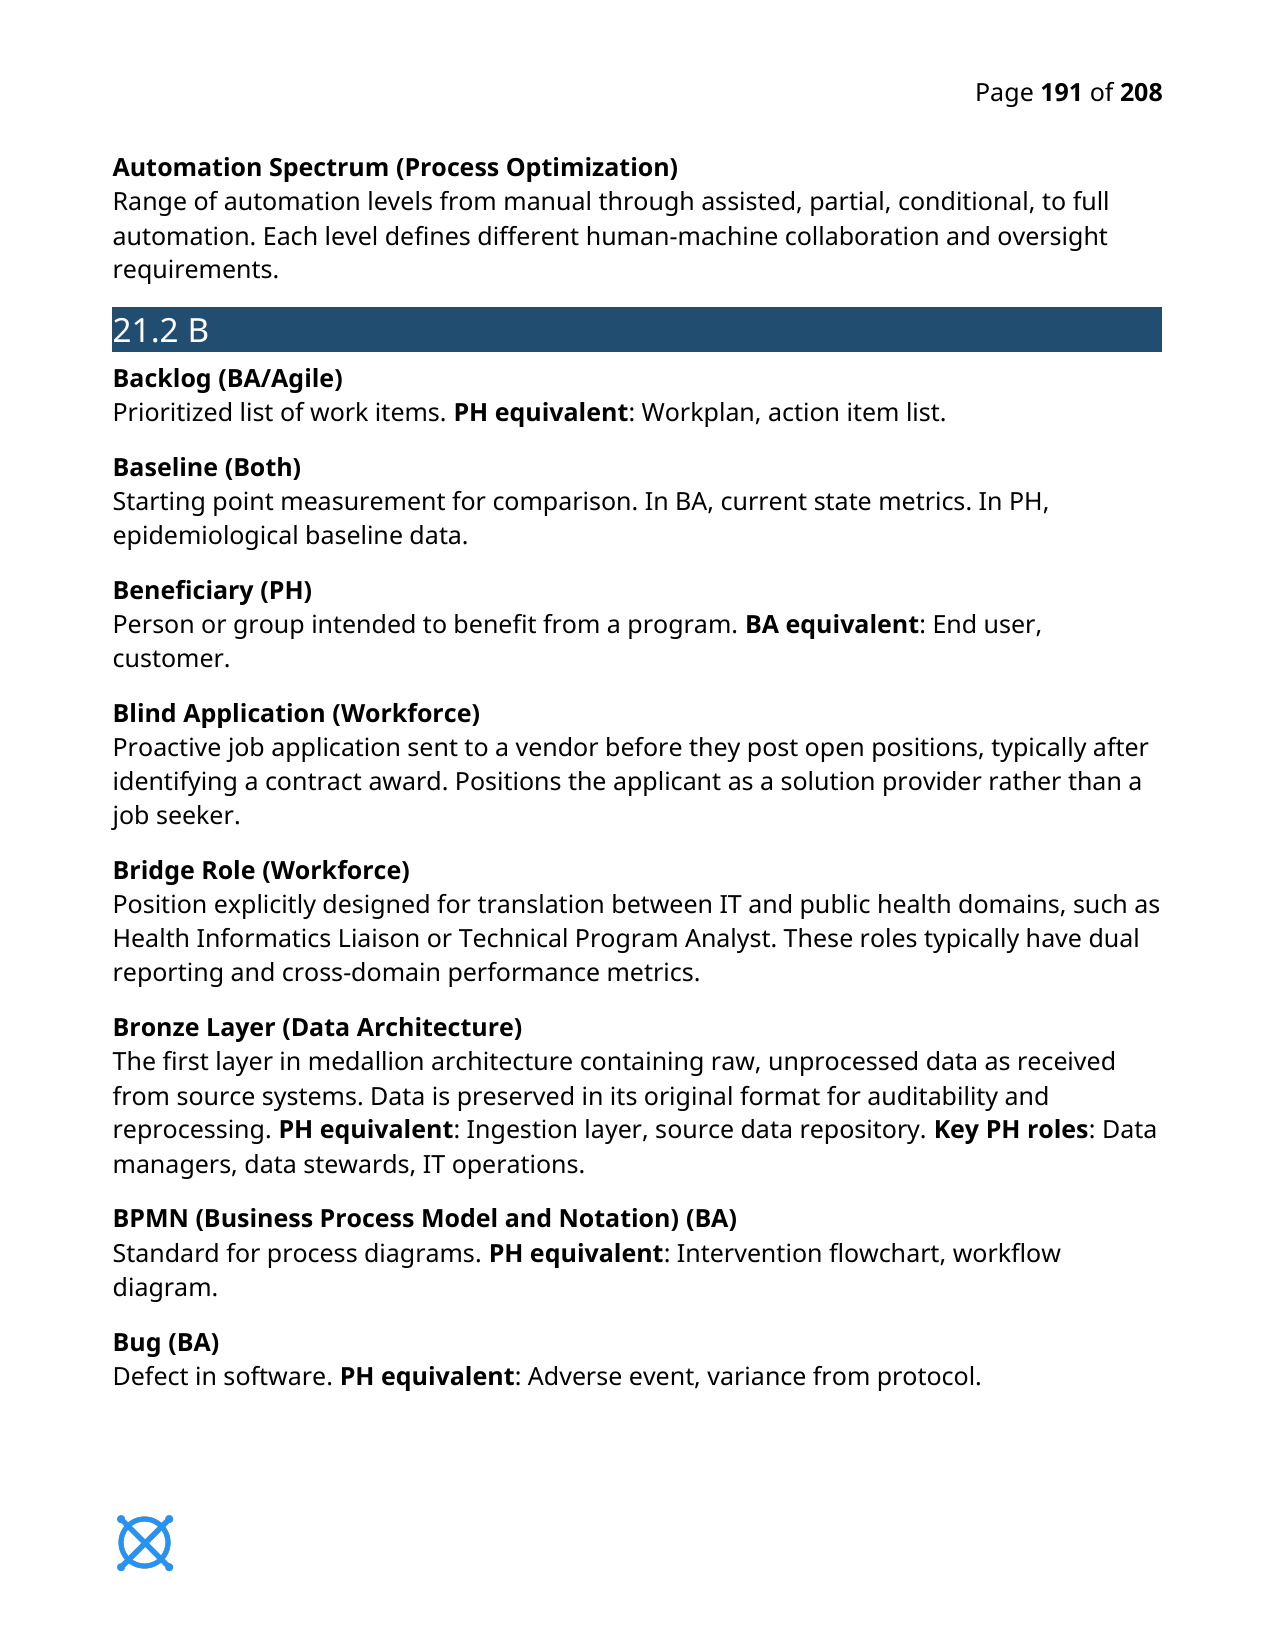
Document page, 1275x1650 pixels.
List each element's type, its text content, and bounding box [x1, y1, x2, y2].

text Defect in software. PH equivalent: Adverse event, variance from protocol. [112, 1358, 1162, 1392]
text Bronze Layer (Data Architecture) [112, 1010, 1162, 1044]
text Beneficiary (PH) [112, 573, 1162, 607]
subtitle B [112, 307, 1162, 352]
text BPMN (Business Process Model and Notation) (BA) [112, 1201, 1162, 1235]
text Blind Application (Workforce) [112, 696, 1162, 730]
picture [112, 1511, 177, 1575]
text Proactive job application sent to a vendor before they post open positions, typically after identifying a contract award. Positions the applicant as a solution provider rather than a job seeker. [112, 730, 1162, 832]
text Bridge Role (Workforce) [112, 853, 1162, 887]
text Automation Spectrum (Process Optimization) [112, 150, 1162, 184]
text Bug (BA) [112, 1324, 1162, 1358]
text Person or group intended to benefit from a program. BA equivalent: End user, customer. [112, 607, 1162, 675]
text Backlog (BA/Agile) [112, 361, 1162, 395]
text Baseline (Both) [112, 450, 1162, 484]
text Prioritized list of work items. PH equivalent: Workplan, action item list. [112, 395, 1162, 429]
text Position explicitly designed for translation between IT and public health domains, such as Health Informatics Liaison or Technical Program Analyst. These roles typically have dual reporting and cross-domain performance metrics. [112, 887, 1162, 989]
text Range of automation levels from manual through assisted, partial, conditional, to full automation. Each level defines different human-machine collaboration and oversight requirements. [112, 184, 1162, 286]
text The first layer in medallion architecture containing raw, unprocessed data as received from source systems. Data is preserved in its original format for auditability and reprocessing. PH equivalent: Ingestion layer, source data repository. Key PH roles: Data managers, data stewards, IT operations. [112, 1044, 1162, 1180]
text Standard for process diagrams. PH equivalent: Intervention flowchart, workflow diagram. [112, 1235, 1162, 1303]
text Starting point measurement for comparison. In BA, current state metrics. In PH, epidemiological baseline data. [112, 484, 1162, 552]
